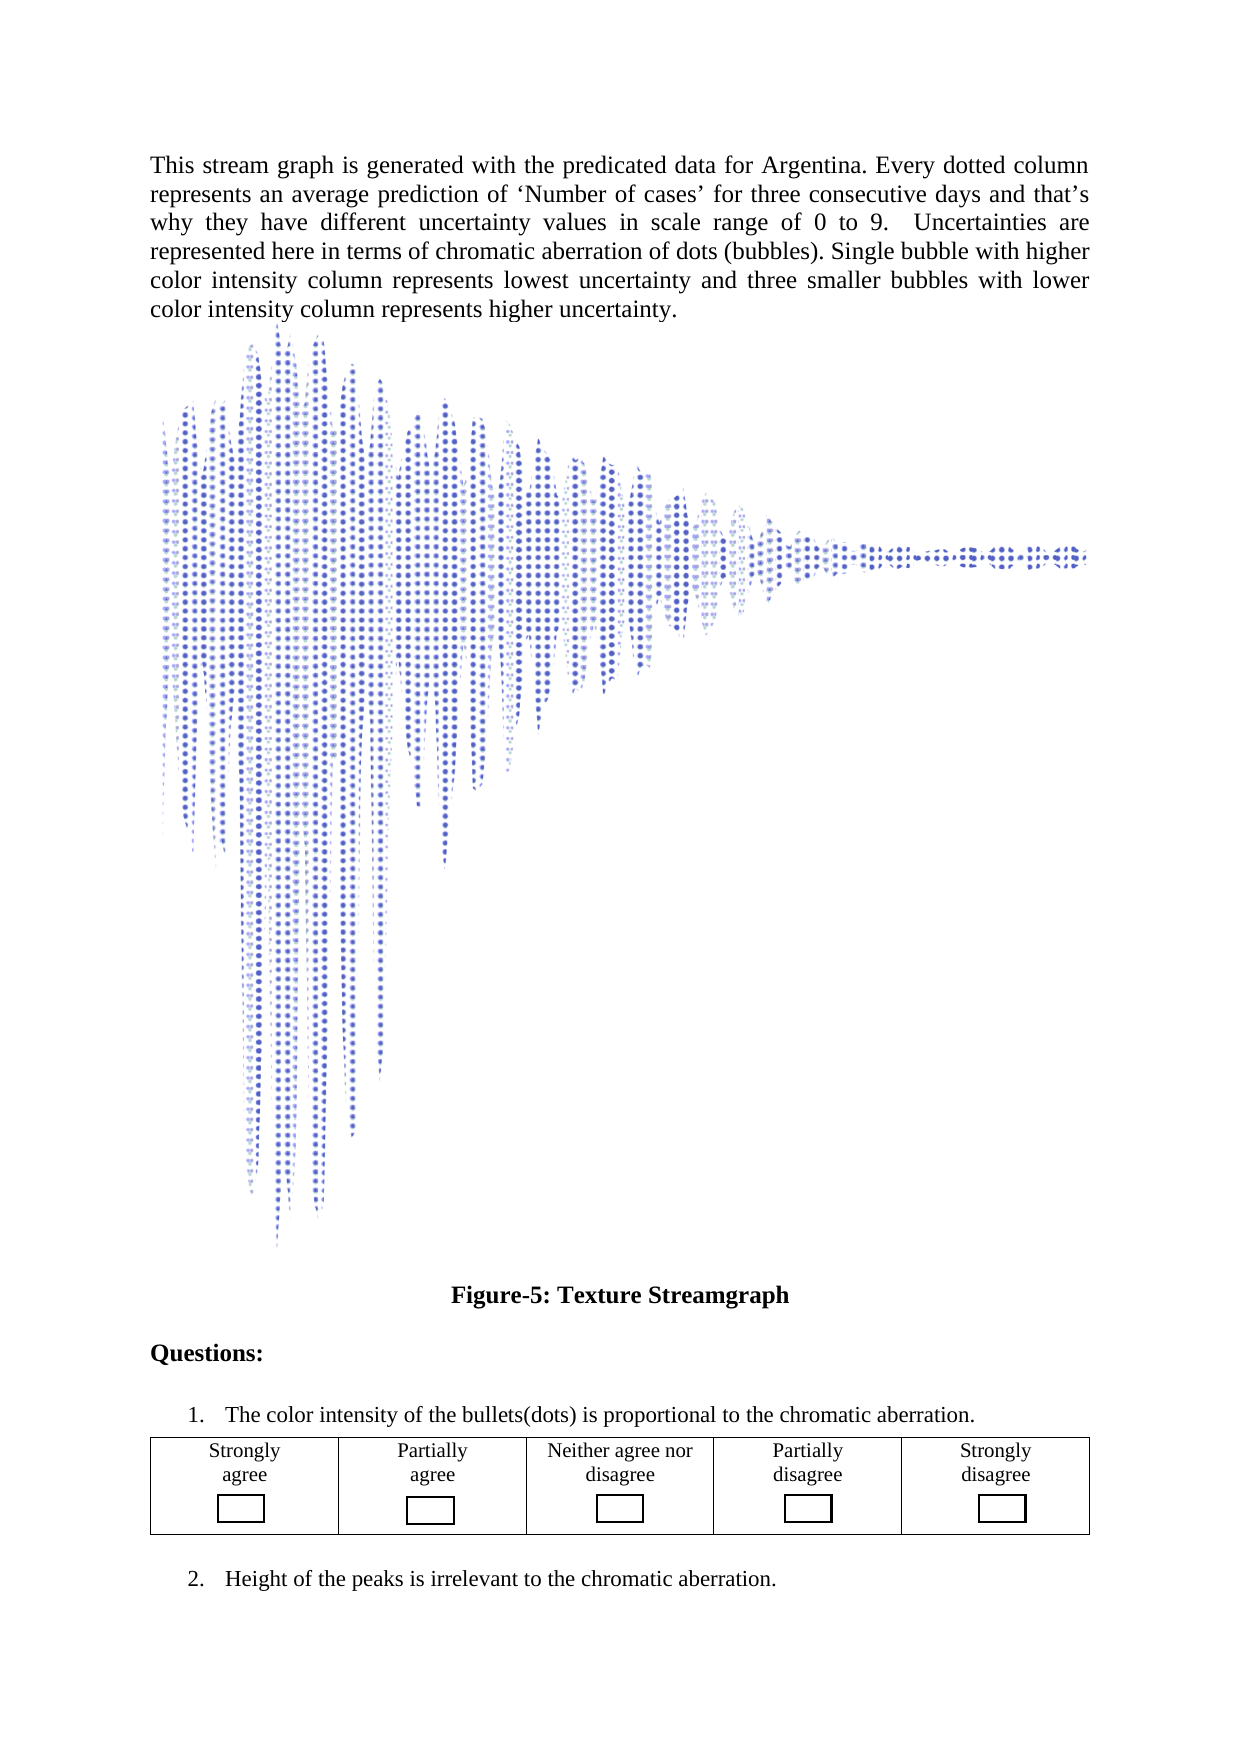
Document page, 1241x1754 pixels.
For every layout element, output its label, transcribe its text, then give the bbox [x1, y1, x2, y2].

text Questions: [150, 1338, 1090, 1367]
table_header Strongly agree [151, 1438, 338, 1534]
table_header Neither agree nor disagree [527, 1438, 713, 1534]
list Height of the peaks is irrelevant to the chromatic aberration. [187, 1564, 1090, 1591]
text This stream graph is generated with the predicated data for Argentina. Every dotted column represents an average prediction of ‘Number of cases’ for three consecutive days and that’s why they have different uncertainty values in scale range of 0 to 9. Uncertainties are represented here in terms of chromatic aberration of dots (bubbles). Single bubble with higher color intensity column represents lowest uncertainty and three smaller bubbles with lower color intensity column represents higher uncertainty. [150, 150, 1090, 322]
table_header Partially agree [339, 1438, 526, 1534]
list The color intensity of the bullets(dots) is proportional to the chromatic aberration. [187, 1401, 1090, 1427]
picture [150, 322, 1091, 1252]
table_header Partially disagree [714, 1438, 901, 1534]
text Figure-5: Texture Streamgraph [150, 1280, 1090, 1309]
table_header Strongly disagree [902, 1438, 1089, 1534]
